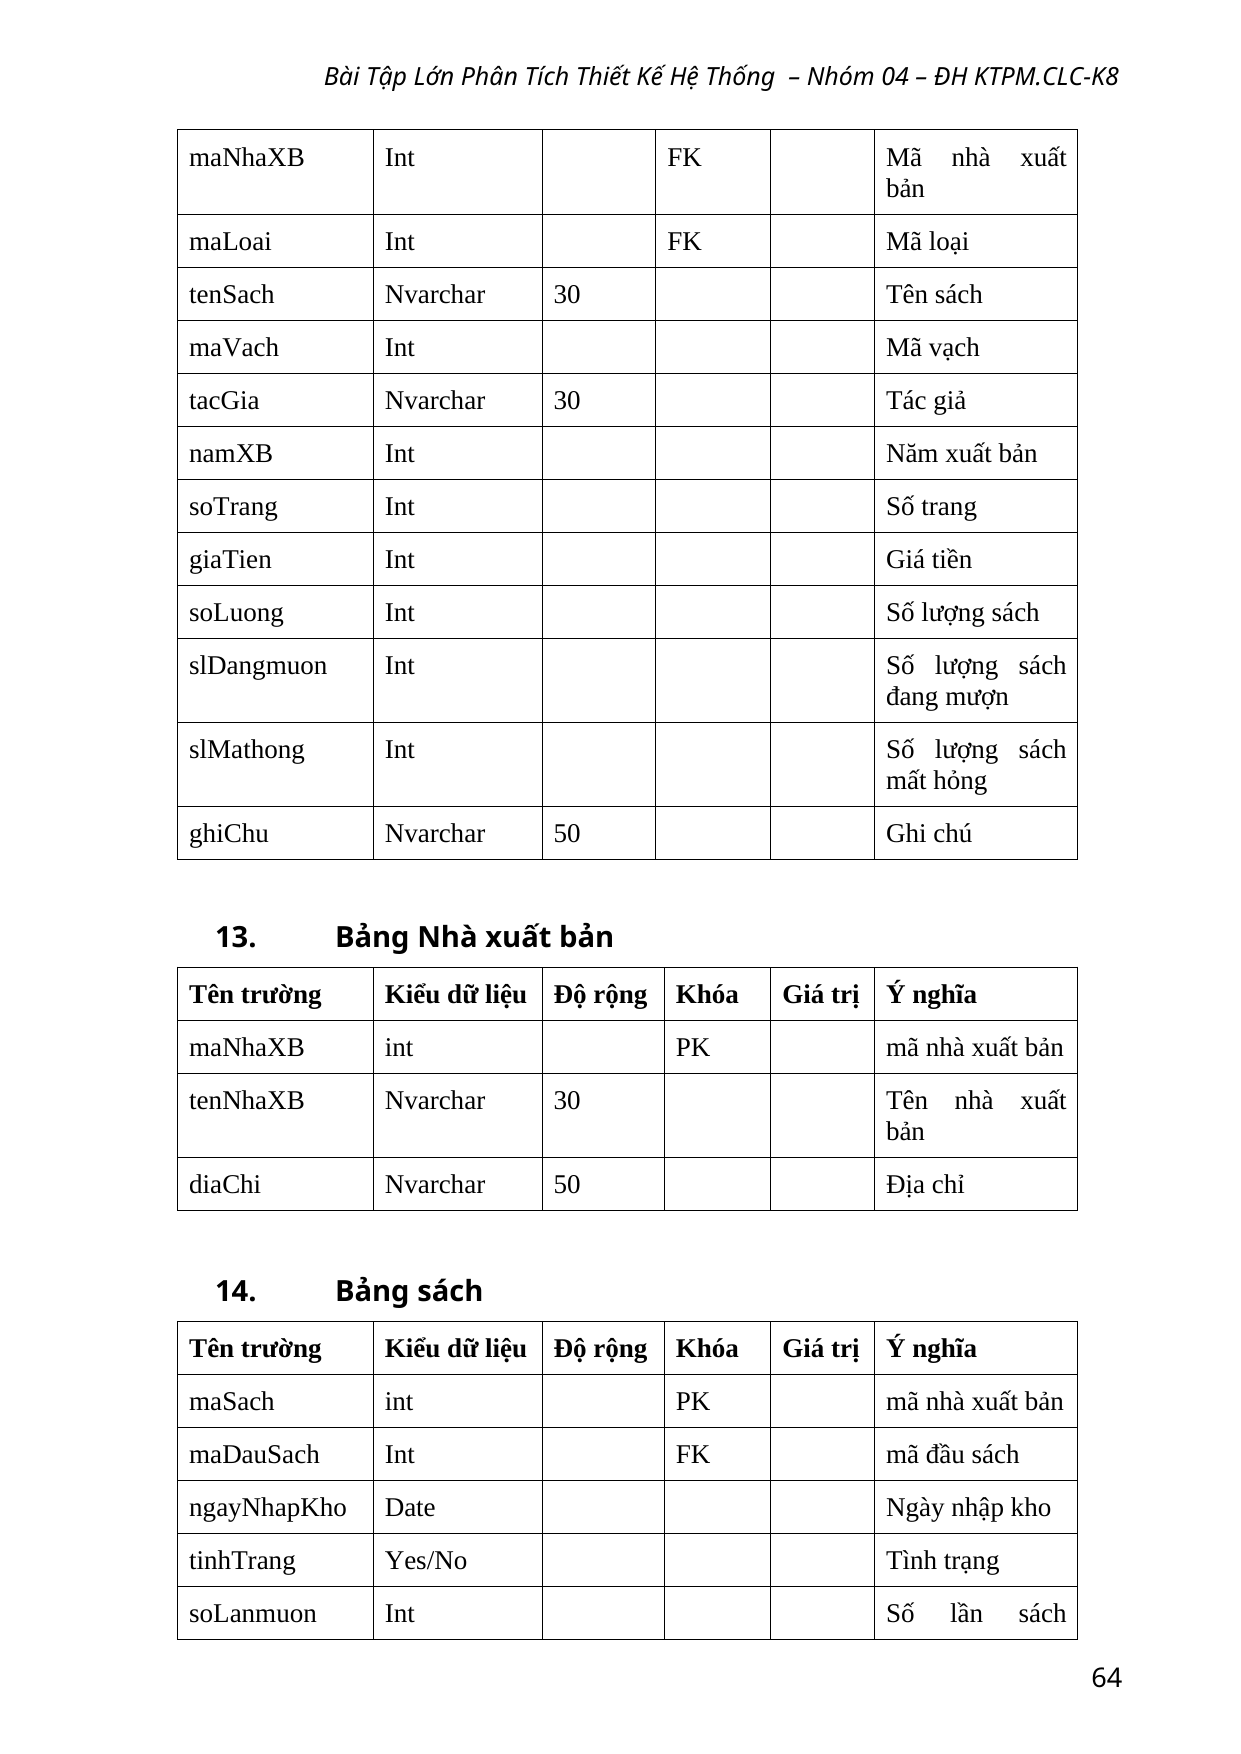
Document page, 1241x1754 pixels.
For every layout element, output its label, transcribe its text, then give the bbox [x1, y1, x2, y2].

table_cell slDangmuon [178, 639, 373, 722]
table_cell [656, 586, 770, 638]
table_cell [771, 639, 874, 722]
table_cell diaChi [178, 1158, 373, 1210]
table_cell FK [656, 215, 770, 267]
table_cell [771, 1375, 874, 1427]
table_cell Int [374, 586, 542, 638]
table_header Độ rộng [543, 1322, 664, 1374]
table_cell [543, 1021, 664, 1073]
table_cell tenSach [178, 268, 373, 319]
table_cell [771, 533, 874, 585]
table_cell maDauSach [178, 1428, 373, 1480]
table_cell Int [374, 533, 542, 585]
table_cell int [374, 1375, 542, 1427]
table_cell [771, 723, 874, 806]
table_cell [771, 807, 874, 859]
table_cell ghiChu [178, 807, 373, 859]
table_cell Tác giả [875, 374, 1077, 426]
table_cell [656, 480, 770, 532]
table_cell [656, 533, 770, 585]
table_cell [656, 374, 770, 426]
table_cell [656, 723, 770, 806]
table_header Ý nghĩa [875, 968, 1077, 1020]
table_cell Nvarchar [374, 374, 542, 426]
table_header Độ rộng [543, 968, 664, 1020]
table_header Tên trường [178, 968, 373, 1020]
table_cell mã đầu sách [875, 1428, 1077, 1480]
table_cell 50 [543, 807, 655, 859]
table_cell [665, 1074, 770, 1157]
table_header Ý nghĩa [875, 1322, 1077, 1374]
table_cell [665, 1158, 770, 1210]
table_header Giá trị [771, 1322, 874, 1374]
table_cell Nvarchar [374, 1074, 542, 1157]
table_cell [543, 321, 655, 373]
table_header Khóa [665, 1322, 770, 1374]
table_cell [771, 374, 874, 426]
table_cell [543, 215, 655, 267]
table_cell [771, 1587, 874, 1639]
table_cell PK [665, 1021, 770, 1073]
table_cell [543, 586, 655, 638]
table_cell Số lượng sách đang mượn [875, 639, 1077, 722]
table_header Kiểu dữ liệu [374, 1322, 542, 1374]
table_cell FK [665, 1428, 770, 1480]
table_cell 30 [543, 374, 655, 426]
table_cell [771, 215, 874, 267]
table_cell Số lượng sách mất hỏng [875, 723, 1077, 806]
table_cell Int [374, 130, 542, 213]
table_cell mã nhà xuất bản [875, 1021, 1077, 1073]
table_cell [656, 321, 770, 373]
table_cell Mã nhà xuất bản [875, 130, 1077, 213]
table_cell Mã loại [875, 215, 1077, 267]
table_cell 50 [543, 1158, 664, 1210]
table_cell [543, 533, 655, 585]
table_cell Date [374, 1481, 542, 1533]
table_cell [656, 639, 770, 722]
table_cell [543, 1428, 664, 1480]
table_cell tenNhaXB [178, 1074, 373, 1157]
table_cell [665, 1587, 770, 1639]
table_cell maLoai [178, 215, 373, 267]
table_cell Mã vạch [875, 321, 1077, 373]
table_cell Ghi chú [875, 807, 1077, 859]
table_cell soTrang [178, 480, 373, 532]
table_cell 30 [543, 268, 655, 319]
table_cell Nvarchar [374, 1158, 542, 1210]
subtitle Bảng Nhà xuất bản [215, 917, 1122, 956]
table_cell Tình trạng [875, 1534, 1077, 1586]
table_cell slMathong [178, 723, 373, 806]
table_cell soLuong [178, 586, 373, 638]
table_cell [771, 1074, 874, 1157]
table_cell Địa chỉ [875, 1158, 1077, 1210]
subtitle Bảng sách [215, 1271, 1122, 1310]
table_cell Int [374, 480, 542, 532]
table_cell Int [374, 215, 542, 267]
table_cell Int [374, 427, 542, 479]
table_cell Ngày nhập kho [875, 1481, 1077, 1533]
table_cell namXB [178, 427, 373, 479]
table_cell Tên nhà xuất bản [875, 1074, 1077, 1157]
table_cell [771, 1158, 874, 1210]
table_cell Int [374, 723, 542, 806]
table_cell Nvarchar [374, 807, 542, 859]
table_cell [771, 321, 874, 373]
table_cell 30 [543, 1074, 664, 1157]
table_cell Yes/No [374, 1534, 542, 1586]
table_cell [665, 1481, 770, 1533]
table_cell tacGia [178, 374, 373, 426]
table_cell PK [665, 1375, 770, 1427]
table_cell [771, 1021, 874, 1073]
table_cell Tên sách [875, 268, 1077, 319]
table_cell maSach [178, 1375, 373, 1427]
table_cell maVach [178, 321, 373, 373]
table_cell [771, 1428, 874, 1480]
table_cell tinhTrang [178, 1534, 373, 1586]
table_cell giaTien [178, 533, 373, 585]
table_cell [875, 1587, 1077, 1639]
table_cell ngayNhapKho [178, 1481, 373, 1533]
table_cell [771, 1534, 874, 1586]
table_cell [543, 1534, 664, 1586]
table_cell [543, 1481, 664, 1533]
table_cell Số trang [875, 480, 1077, 532]
table_cell [771, 1481, 874, 1533]
table_cell maNhaXB [178, 1021, 373, 1073]
table_cell [543, 1587, 664, 1639]
table_cell [543, 130, 655, 213]
table_cell Nvarchar [374, 268, 542, 319]
table_cell Số lượng sách [875, 586, 1077, 638]
table_cell FK [656, 130, 770, 213]
table_cell Giá tiền [875, 533, 1077, 585]
table_cell [771, 480, 874, 532]
table_cell [543, 723, 655, 806]
table_cell [771, 427, 874, 479]
table_cell Int [374, 321, 542, 373]
table_cell [656, 807, 770, 859]
table_header Kiểu dữ liệu [374, 968, 542, 1020]
table_header Khóa [665, 968, 770, 1020]
table_header Tên trường [178, 1322, 373, 1374]
table_cell Năm xuất bản [875, 427, 1077, 479]
table_cell [656, 427, 770, 479]
table_cell Int [374, 639, 542, 722]
table_cell maNhaXB [178, 130, 373, 213]
table_cell Int [374, 1428, 542, 1480]
table_cell soLanmuon [178, 1587, 373, 1639]
table_cell int [374, 1021, 542, 1073]
table_header Giá trị [771, 968, 874, 1020]
table_cell [656, 268, 770, 319]
table_cell [543, 1375, 664, 1427]
table_cell [543, 480, 655, 532]
table_cell [771, 268, 874, 319]
table_cell [665, 1534, 770, 1586]
table_cell mã nhà xuất bản [875, 1375, 1077, 1427]
table_cell Int [374, 1587, 542, 1639]
table_cell [771, 130, 874, 213]
table_cell [771, 586, 874, 638]
table_cell [543, 427, 655, 479]
table_cell [543, 639, 655, 722]
